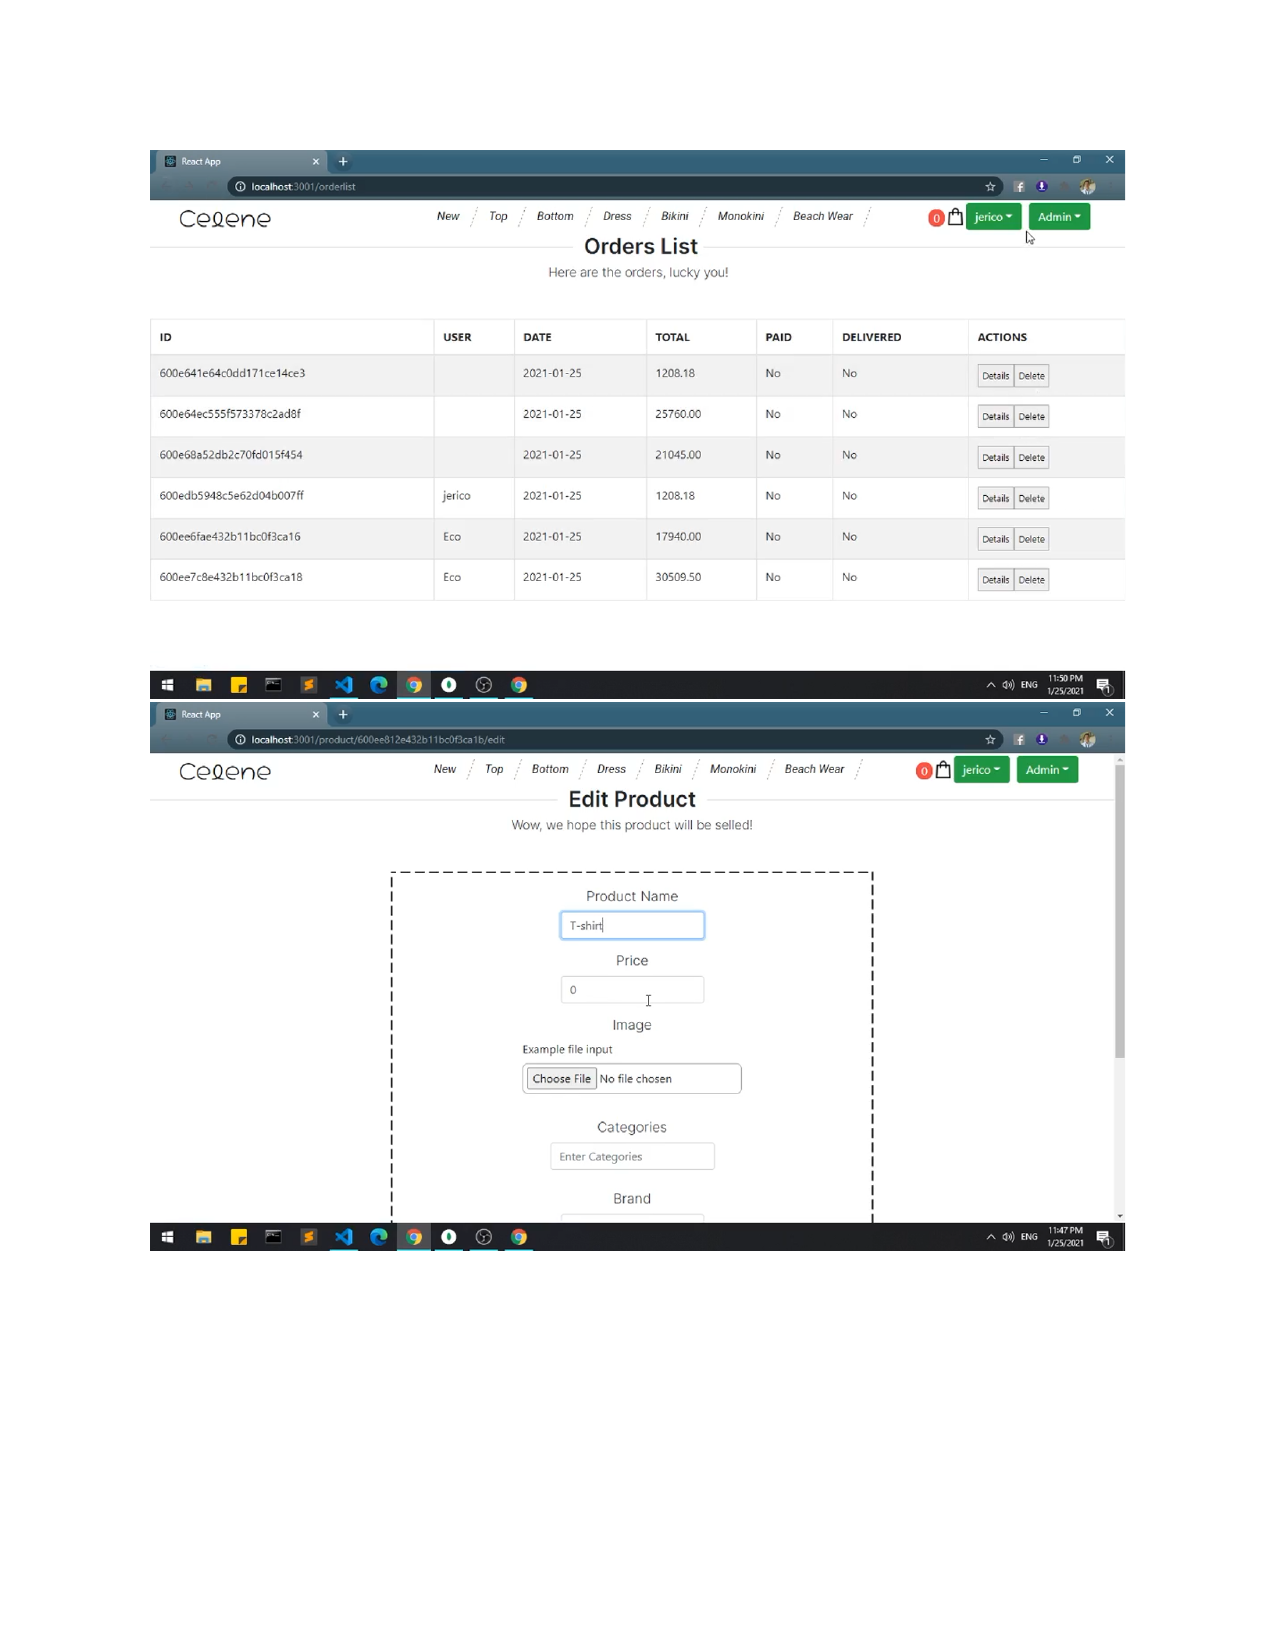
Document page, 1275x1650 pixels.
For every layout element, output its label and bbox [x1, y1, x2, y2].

picture [150, 150, 1125, 699]
picture [150, 702, 1125, 1251]
